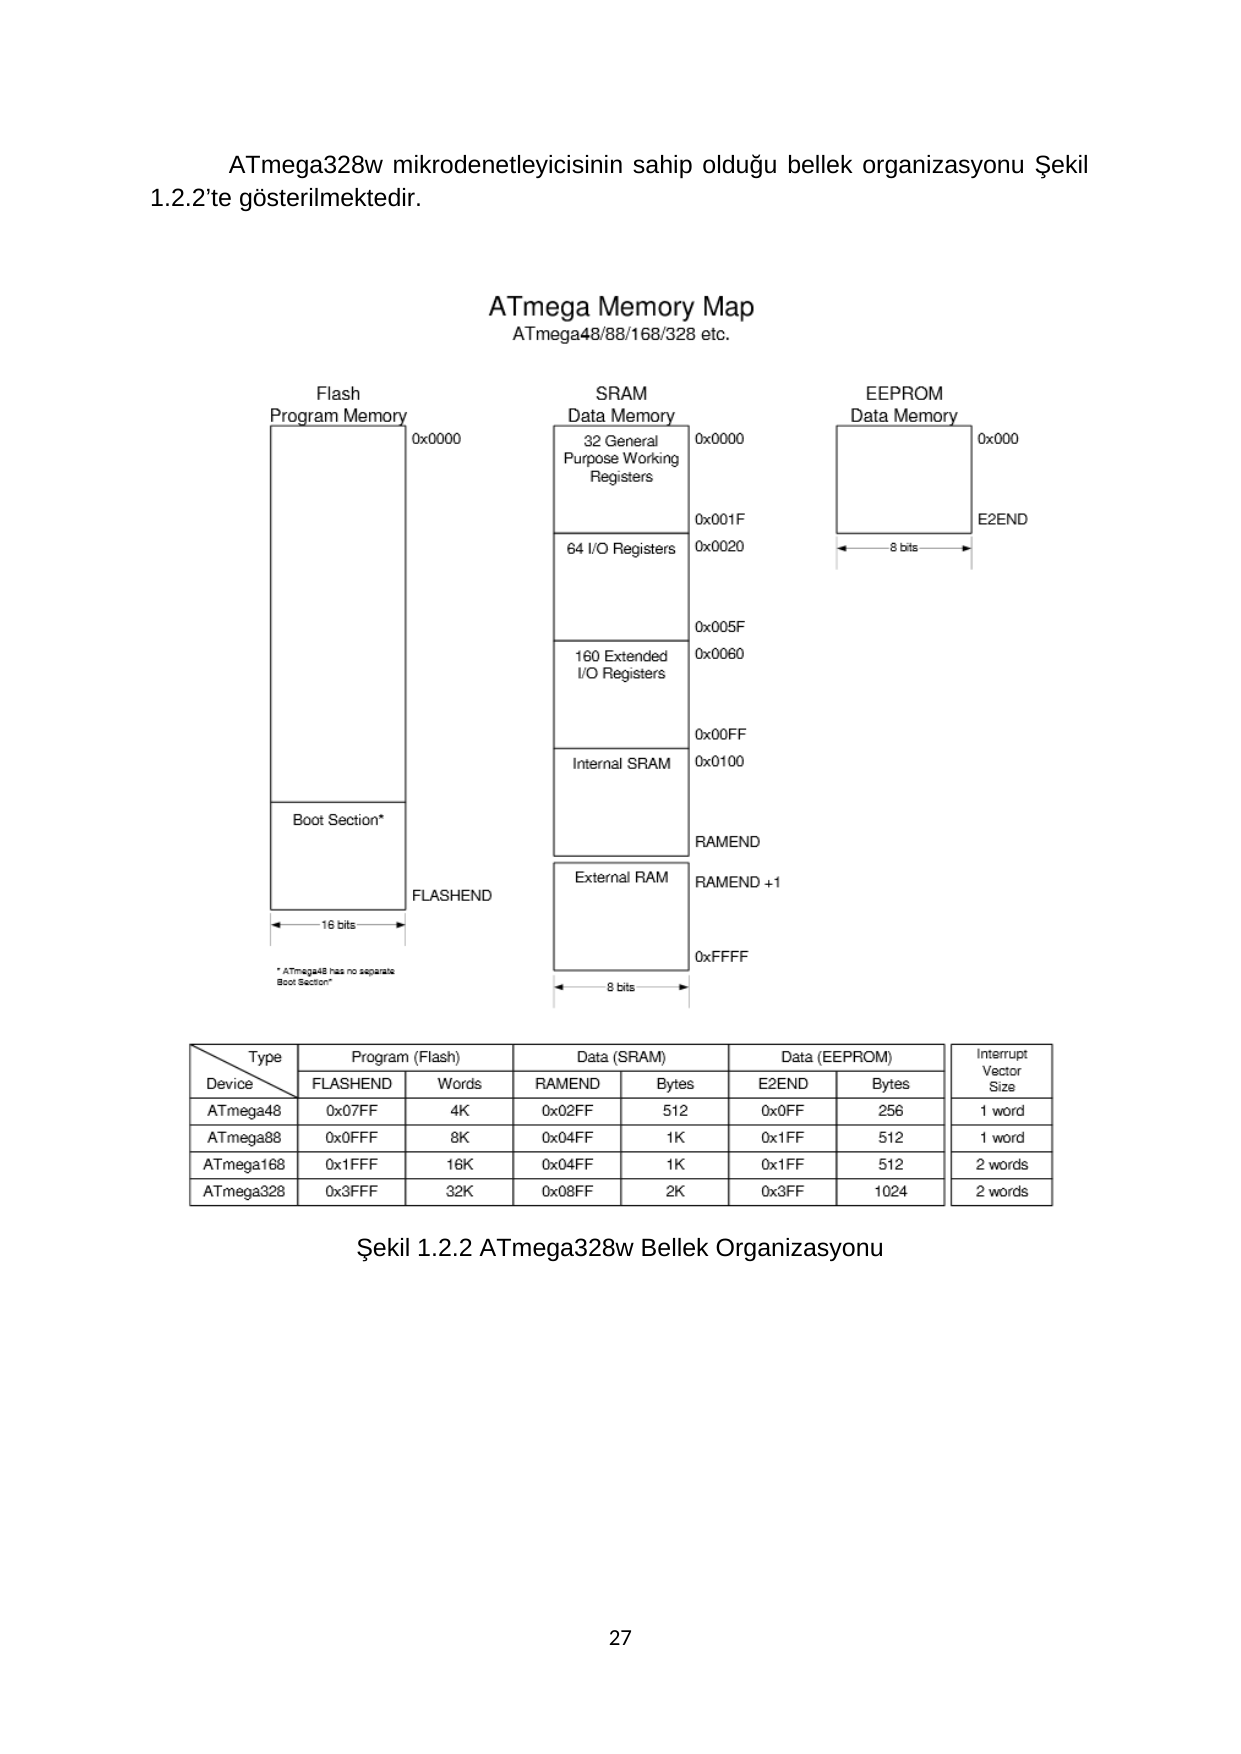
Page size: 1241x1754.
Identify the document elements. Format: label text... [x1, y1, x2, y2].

text Şekil 1.2.2 ATmega328w Bellek Organizasyonu [150, 1233, 1090, 1262]
text ATmega328w mikrodenetleyicisinin sahip olduğu bellek organizasyonu Şekil 1.2.2’te gösterilmektedir. [150, 150, 1090, 212]
